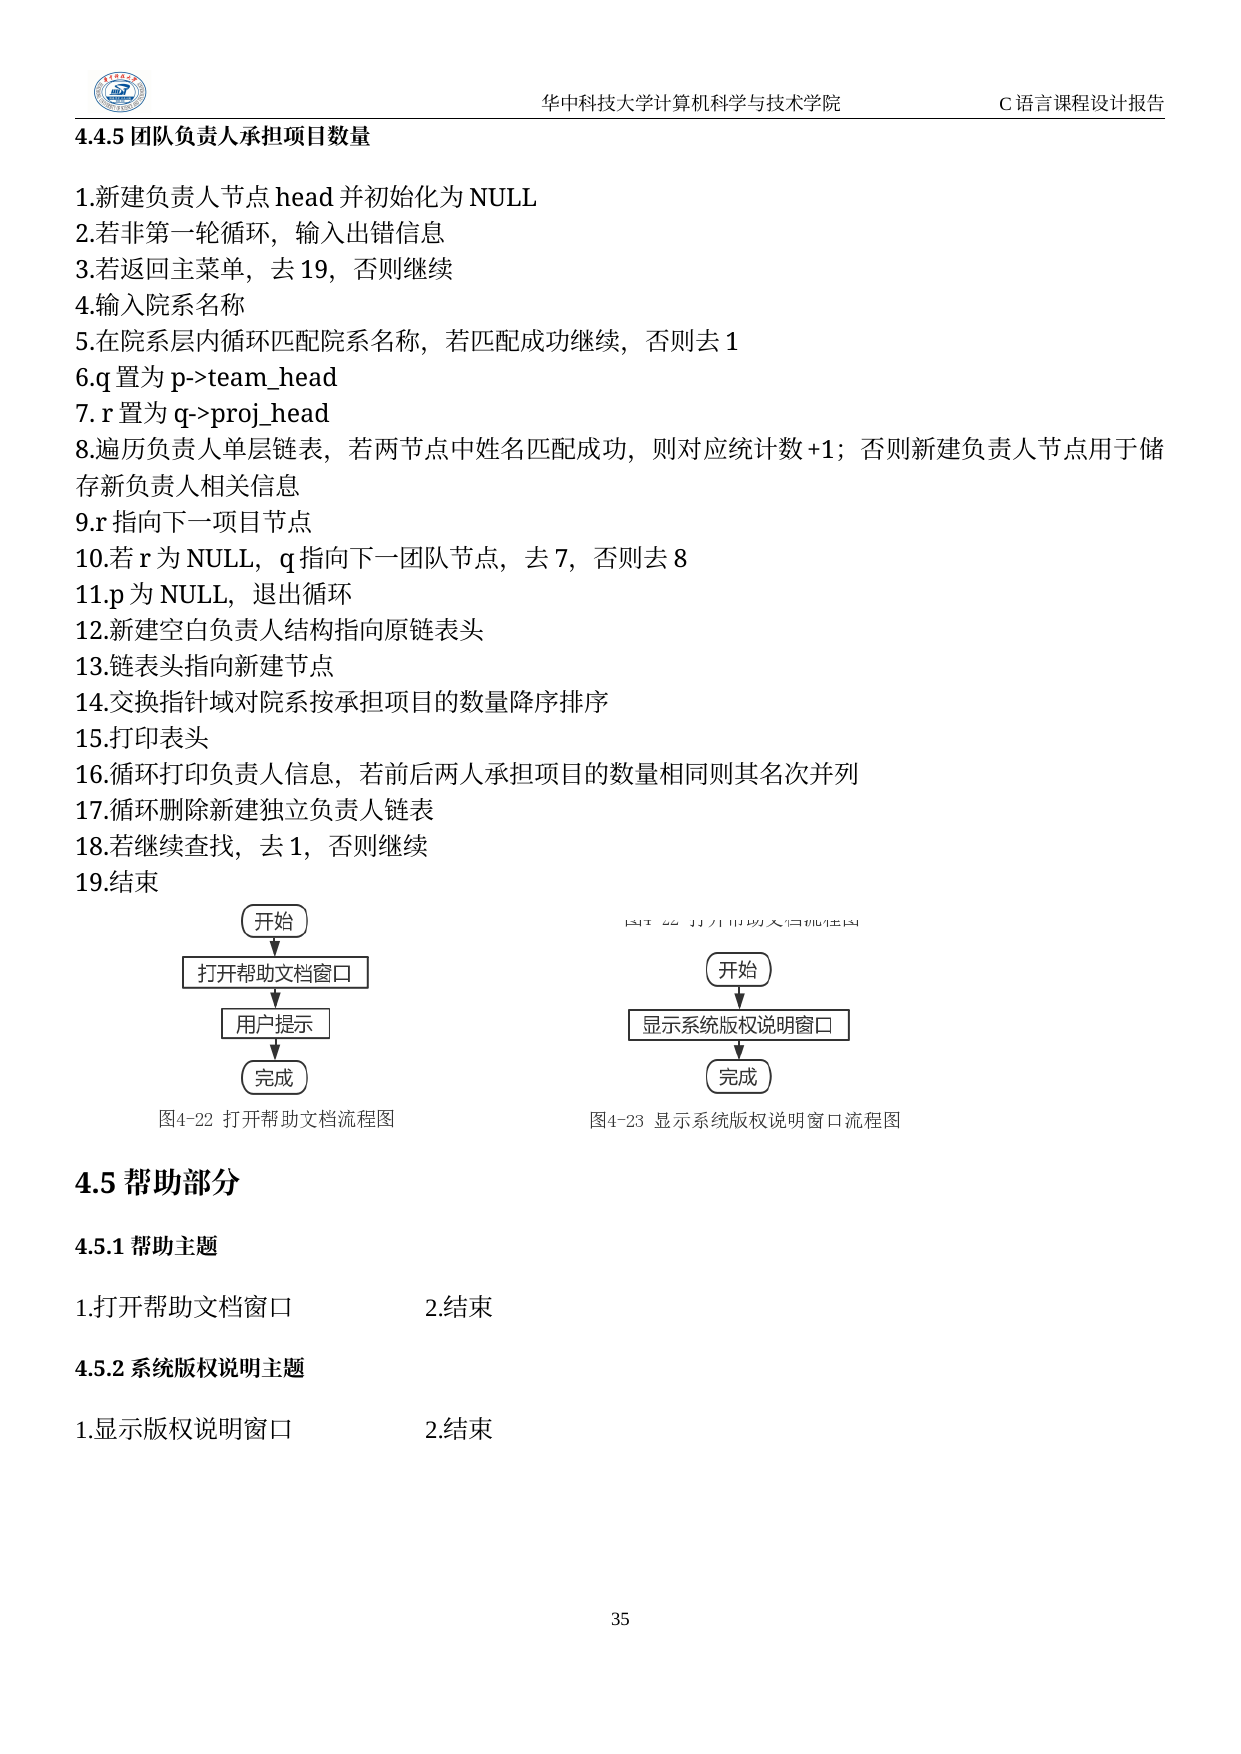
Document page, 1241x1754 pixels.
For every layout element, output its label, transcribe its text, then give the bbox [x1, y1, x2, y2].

text 6.q置为p->team_head [75, 358, 1165, 394]
text 17.循环删除新建独立负责人链表 [75, 791, 1165, 827]
text 11.p为NULL，退出循环 [75, 574, 1165, 610]
text 16.循环打印负责人信息，若前后两人承担项目的数量相同则其名次并列 [75, 754, 1165, 791]
picture [87, 70, 152, 113]
subtitle 4.4.5 团队负责人承担项目数量 [75, 119, 1165, 151]
text 1.显示版权说明窗口 2.结束 [75, 1409, 1165, 1446]
text 9.r指向下一项目节点 [75, 502, 1165, 538]
text 3.若返回主菜单，去19，否则继续 [75, 250, 1165, 286]
text 14.交换指针域对院系按承担项目的数量降序排序 [75, 682, 1165, 718]
text 12.新建空白负责人结构指向原链表头 [75, 610, 1165, 646]
text 1.打开帮助文档窗口 2.结束 [75, 1288, 1165, 1324]
picture [542, 920, 933, 1133]
text 7. r置为q->proj_head [75, 394, 1165, 430]
text 5.在院系层内循环匹配院系名称，若匹配成功继续，否则去1 [75, 322, 1165, 358]
text 2.若非第一轮循环，输入出错信息 [75, 214, 1165, 250]
subtitle 4.5.1 帮助主题 [75, 1229, 1165, 1261]
text 18.若继续查找，去1，否则继续 [75, 827, 1165, 863]
picture [75, 898, 468, 1133]
text 1.新建负责人节点head并初始化为NULL [75, 178, 1165, 214]
text 4.输入院系名称 [75, 286, 1165, 322]
text 15.打印表头 [75, 718, 1165, 754]
text 10.若r为NULL，q指向下一团队节点，去7，否则去8 [75, 538, 1165, 574]
text 19.结束 [75, 863, 1165, 899]
text 8.遍历负责人单层链表，若两节点中姓名匹配成功，则对应统计数+1；否则新建负责人节点用于储存新负责人相关信息 [75, 430, 1165, 502]
subtitle 4.5 帮助部分 [75, 1160, 1165, 1202]
subtitle 4.5.2 系统版权说明主题 [75, 1351, 1165, 1382]
text 13.链表头指向新建节点 [75, 646, 1165, 682]
